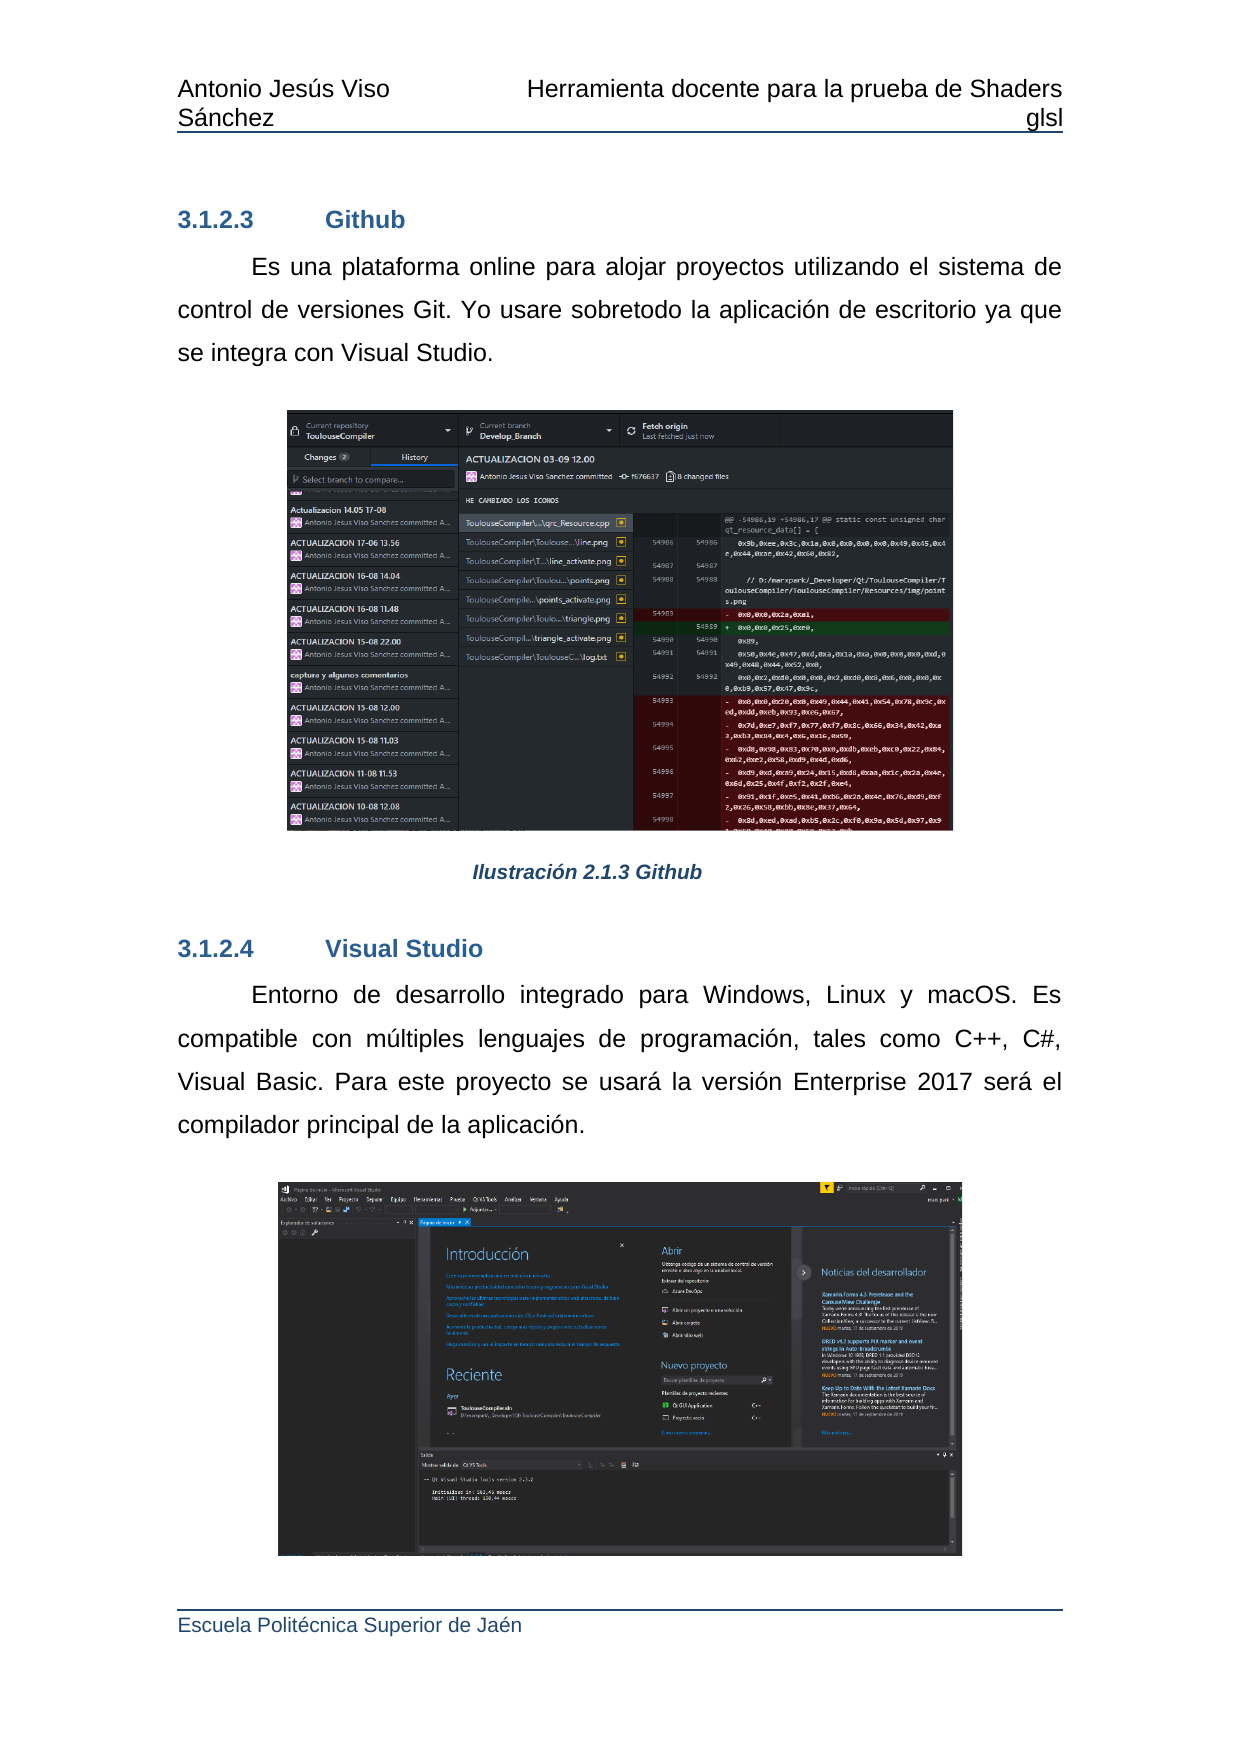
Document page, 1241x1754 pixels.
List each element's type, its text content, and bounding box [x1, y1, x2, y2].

text Ilustración 2.1.3 Github [472, 859, 1063, 883]
subtitle Github [177, 205, 1063, 234]
text Es una plataforma online para alojar proyectos utilizando el sistema de control de versiones Git. Yo usare sobretodo la aplicación de escritorio ya que se integra con Visual Studio. [177, 252, 1063, 367]
picture [278, 1182, 963, 1556]
text Entorno de desarrollo integrado para Windows, Linux y macOS. Es compatible con múltiples lenguajes de programación, tales como C++, C#, Visual Basic. Para este proyecto se usará la versión Enterprise 2017 será el compilador principal de la aplicación. [177, 981, 1063, 1139]
picture [287, 410, 954, 831]
subtitle Visual Studio [177, 933, 1063, 962]
